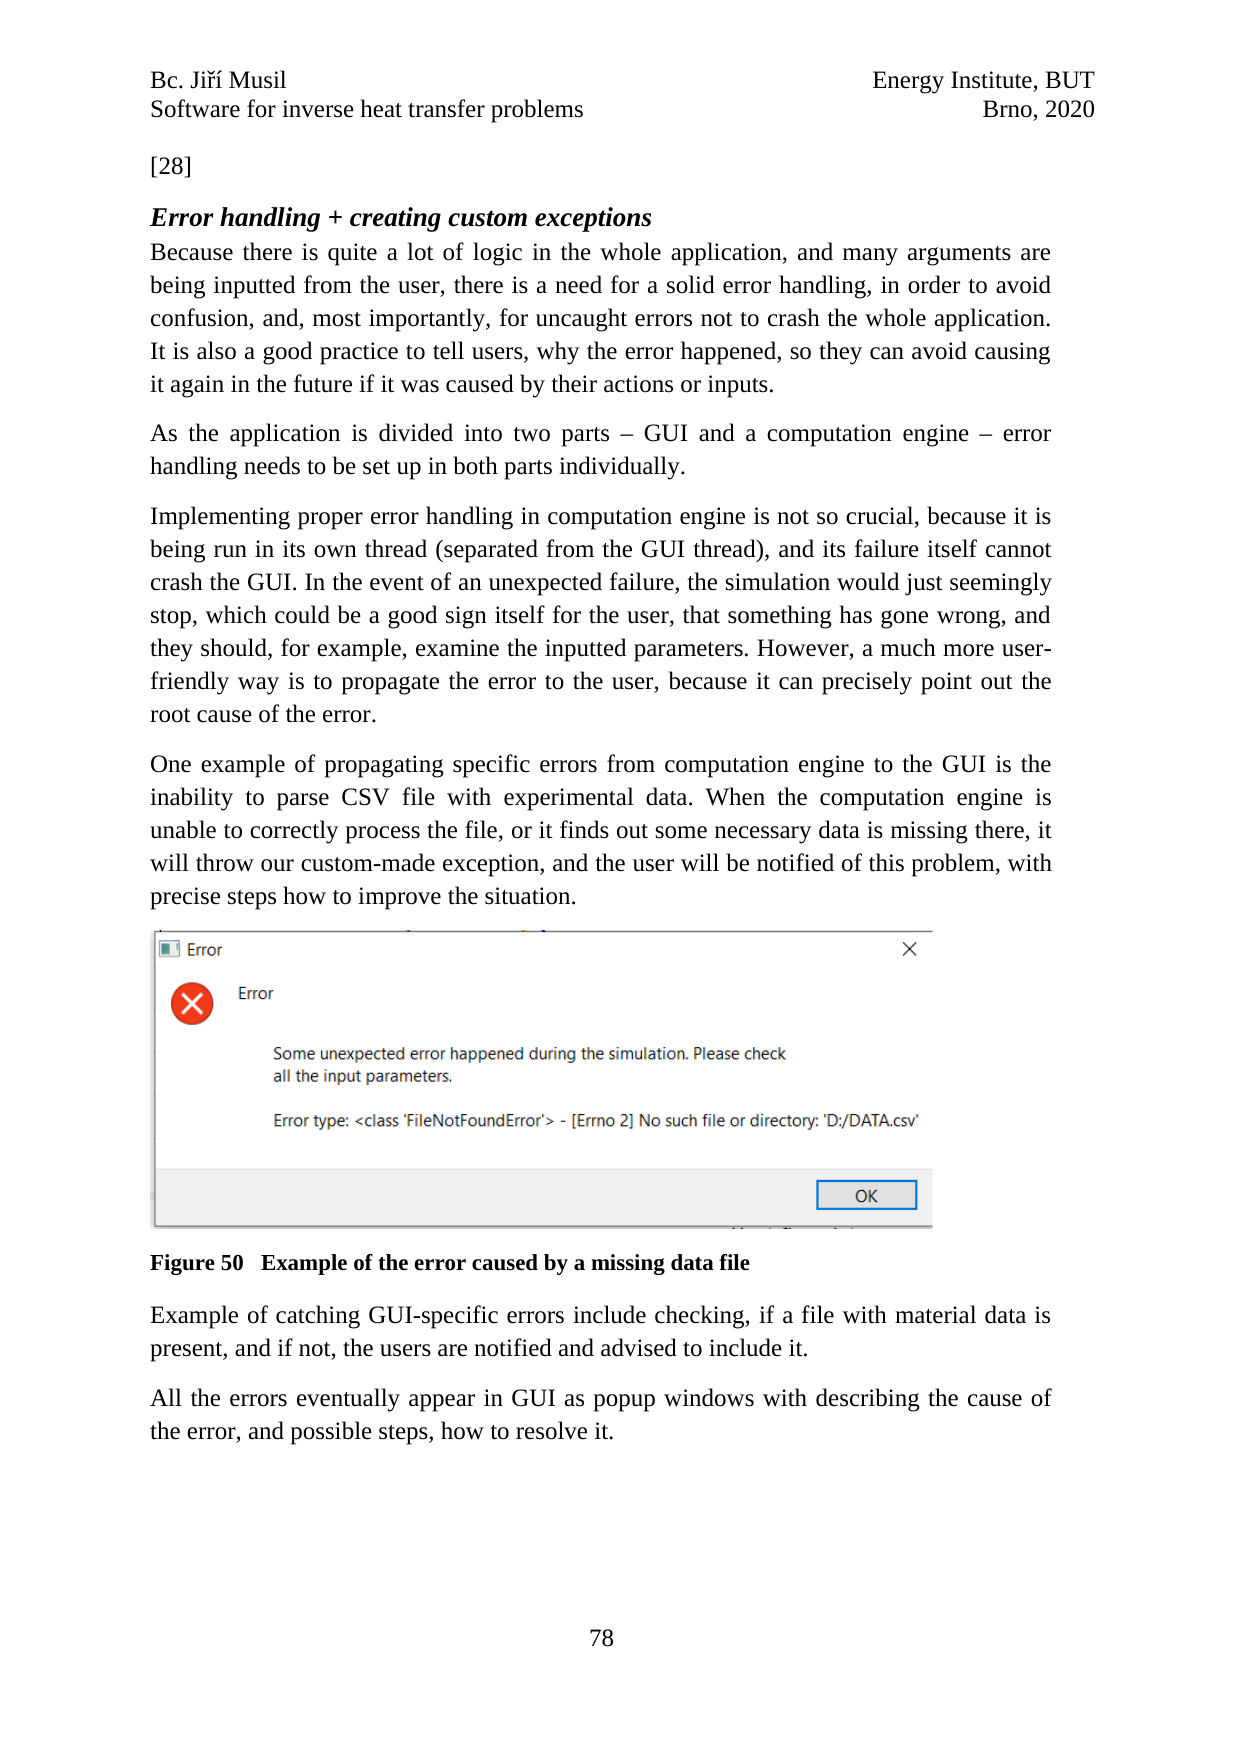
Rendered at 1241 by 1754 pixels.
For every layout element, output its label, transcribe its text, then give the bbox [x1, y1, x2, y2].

text As the application is divided into two parts – GUI and a computation engine – error handling needs to be set up in both parts individually. [150, 418, 1053, 480]
text One example of propagating specific errors from computation engine to the GUI is the inability to parse CSV file with experimental data. When the computation engine is unable to correctly process the file, or it finds out some necessary data is missing there, it will throw our custom-made exception, and the user will be notified of this problem, with precise steps how to improve the situation. [150, 749, 1053, 910]
text Because there is quite a lot of logic in the whole application, and many arguments are being inputted from the user, there is a need for a solid error handling, in order to avoid confusion, and, most importantly, for uncaught errors not to crash the whole application. It is also a good practice to tell users, why the error happened, so they can avoid causing it again in the future if it was caused by their actions or inputs. [150, 237, 1053, 397]
text Implementing proper error handling in computation engine is not so crucial, because it is being run in its own thread (separated from the GUI thread), and its failure itself cannot crash the GUI. In the event of an unexpected failure, the simulation would just seemingly stop, which could be a good sign itself for the user, that something has gone wrong, and they should, for example, examine the inputted parameters. However, a much more user-friendly way is to propagate the error to the user, because it can precisely point out the root cause of the error. [150, 501, 1053, 728]
text Figure 50 Example of the error caused by a missing data file [150, 1249, 1053, 1276]
subtitle Error handling + creating custom exceptions [150, 201, 1053, 232]
text Example of catching GUI-specific errors include checking, if a file with material data is present, and if not, the users are notified and advised to include it. [150, 1300, 1053, 1362]
picture [150, 930, 933, 1229]
text [28] [150, 151, 1053, 180]
text All the errors eventually appear in GUI as popup windows with describing the cause of the error, and possible steps, how to resolve it. [150, 1383, 1053, 1445]
